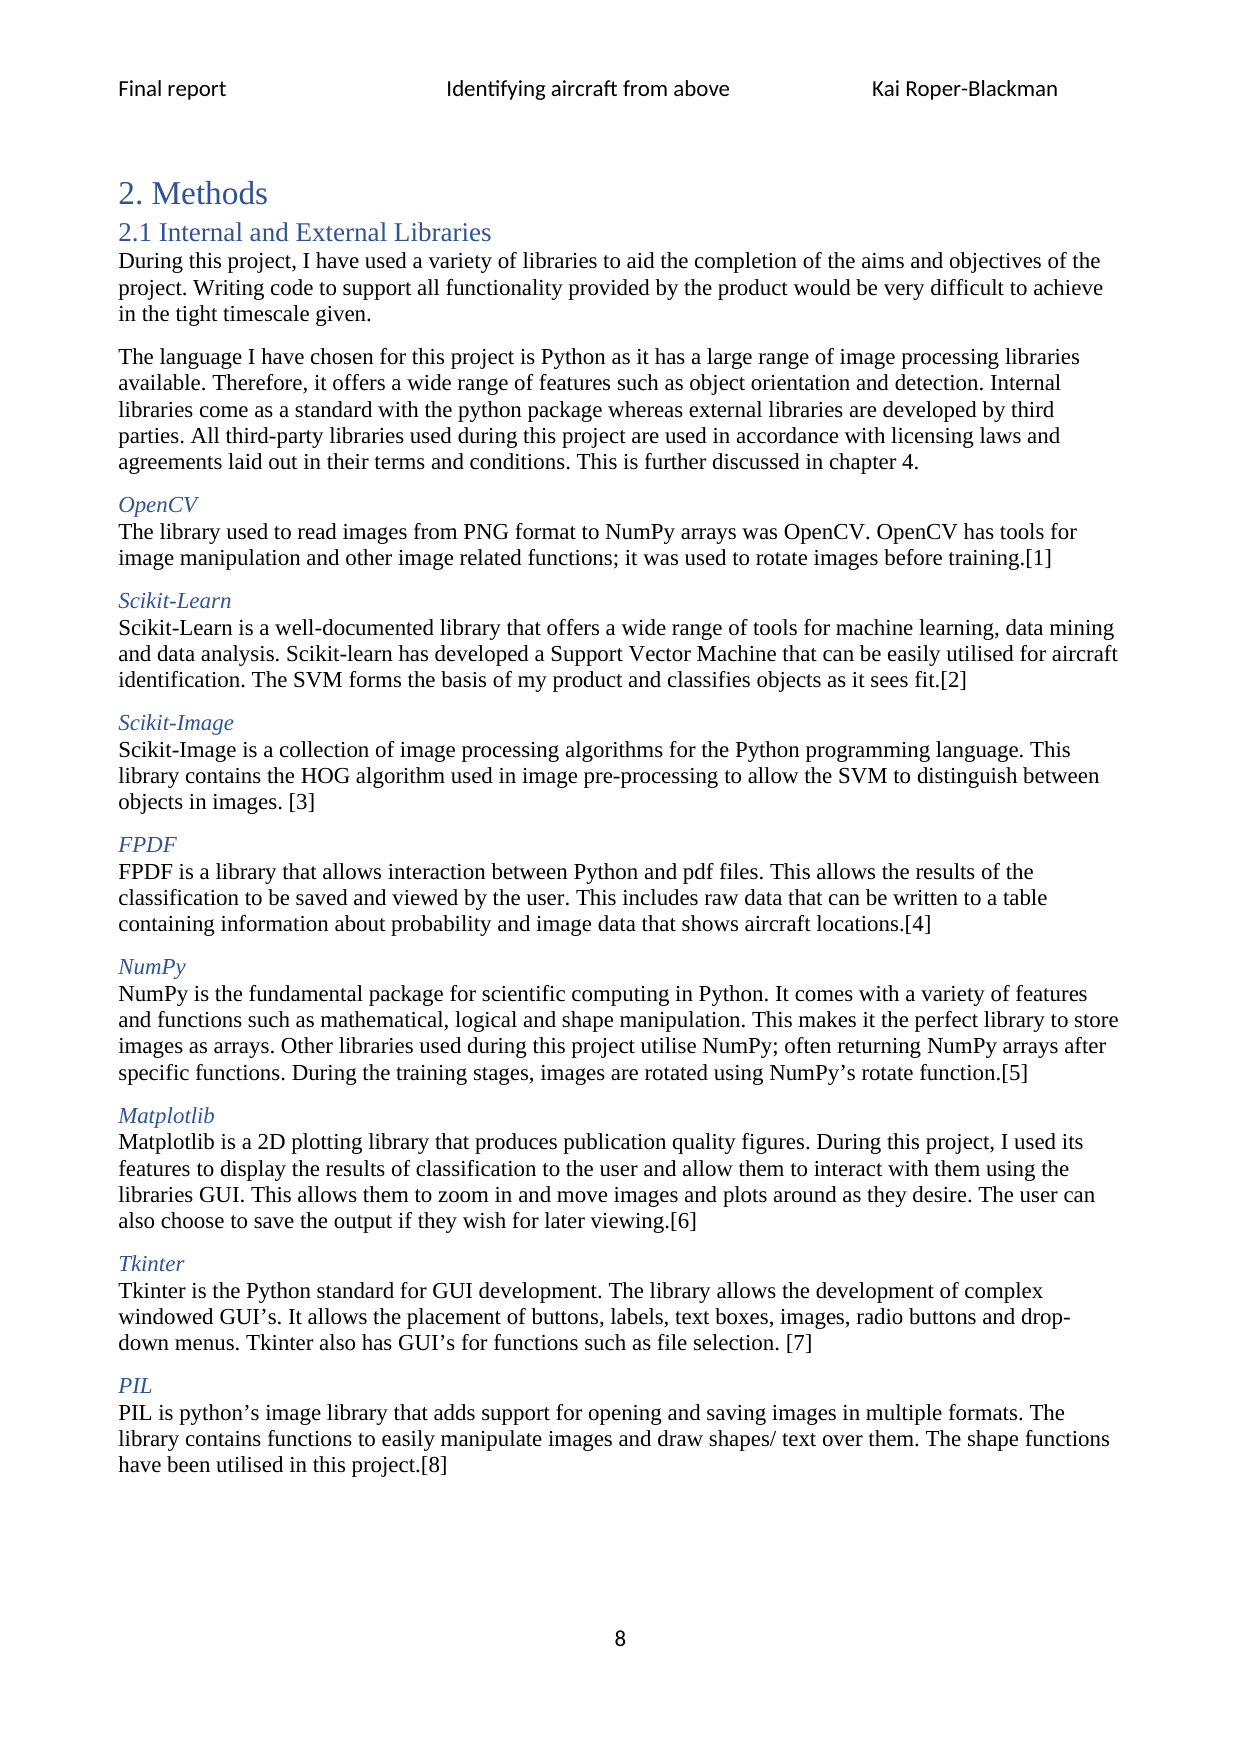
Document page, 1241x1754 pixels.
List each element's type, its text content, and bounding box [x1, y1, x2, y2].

subtitle Tkinter [118, 1250, 1122, 1277]
text Scikit-Image is a collection of image processing algorithms for the Python programming language. This library contains the HOG algorithm used in image pre-processing to allow the SVM to distinguish between objects in images. [3] [118, 736, 1122, 815]
subtitle Matplotlib [118, 1102, 1122, 1128]
subtitle NumPy [118, 953, 1122, 980]
subtitle FPDF [118, 831, 1122, 858]
subtitle Scikit-Learn [118, 587, 1122, 613]
text The library used to read images from PNG format to NumPy arrays was OpenCV. OpenCV has tools for image manipulation and other image related functions; it was used to rotate images before training.[1] [118, 518, 1122, 571]
subtitle Scikit-Image [118, 709, 1122, 736]
subtitle 2.1 Internal and External Libraries [118, 216, 1122, 247]
subtitle OpenCV [118, 491, 1122, 518]
text The language I have chosen for this project is Python as it has a large range of image processing libraries available. Therefore, it offers a wide range of features such as object orientation and detection. Internal libraries come as a standard with the python package whereas external libraries are developed by third parties. All third-party libraries used during this project are used in accordance with licensing laws and agreements laid out in their terms and conditions. This is further discussed in chapter 4. [118, 343, 1122, 475]
text NumPy is the fundamental package for scientific computing in Python. It comes with a variety of features and functions such as mathematical, logical and shape manipulation. This makes it the perfect library to store images as arrays. Other libraries used during this project utilise NumPy; often returning NumPy arrays after specific functions. During the training stages, images are rotated using NumPy’s rotate function.[5] [118, 980, 1122, 1085]
text Scikit-Learn is a well-documented library that offers a wide range of tools for machine learning, data mining and data analysis. Scikit-learn has developed a Support Vector Machine that can be easily utilised for aircraft identification. The SVM forms the basis of my product and classifies objects as it sees fit.[2] [118, 613, 1122, 693]
text FPDF is a library that allows interaction between Python and pdf files. This allows the results of the classification to be saved and viewed by the user. This includes raw data that can be written to a table containing information about probability and image data that shows aircraft locations.[4] [118, 858, 1122, 937]
text Tkinter is the Python standard for GUI development. The library allows the development of complex windowed GUI’s. It allows the placement of buttons, labels, text boxes, images, radio buttons and drop-down menus. Tkinter also has GUI’s for functions such as file selection. [7] [118, 1277, 1122, 1356]
text Matplotlib is a 2D plotting library that produces publication quality figures. During this project, I used its features to display the results of classification to the user and allow them to interact with them using the libraries GUI. This allows them to zoom in and move images and plots around as they desire. The user can also choose to save the output if they wish for later viewing.[6] [118, 1128, 1122, 1234]
subtitle PIL [118, 1372, 1122, 1399]
subtitle 2. Methods [118, 174, 1122, 212]
text PIL is python’s image library that adds support for opening and saving images in multiple formats. The library contains functions to easily manipulate images and draw shapes/ text over them. The shape functions have been utilised in this project.[8] [118, 1399, 1122, 1478]
text During this project, I have used a variety of libraries to aid the completion of the aims and objectives of the project. Writing code to support all functionality provided by the product would be very difficult to achieve in the tight timescale given. [118, 247, 1122, 326]
